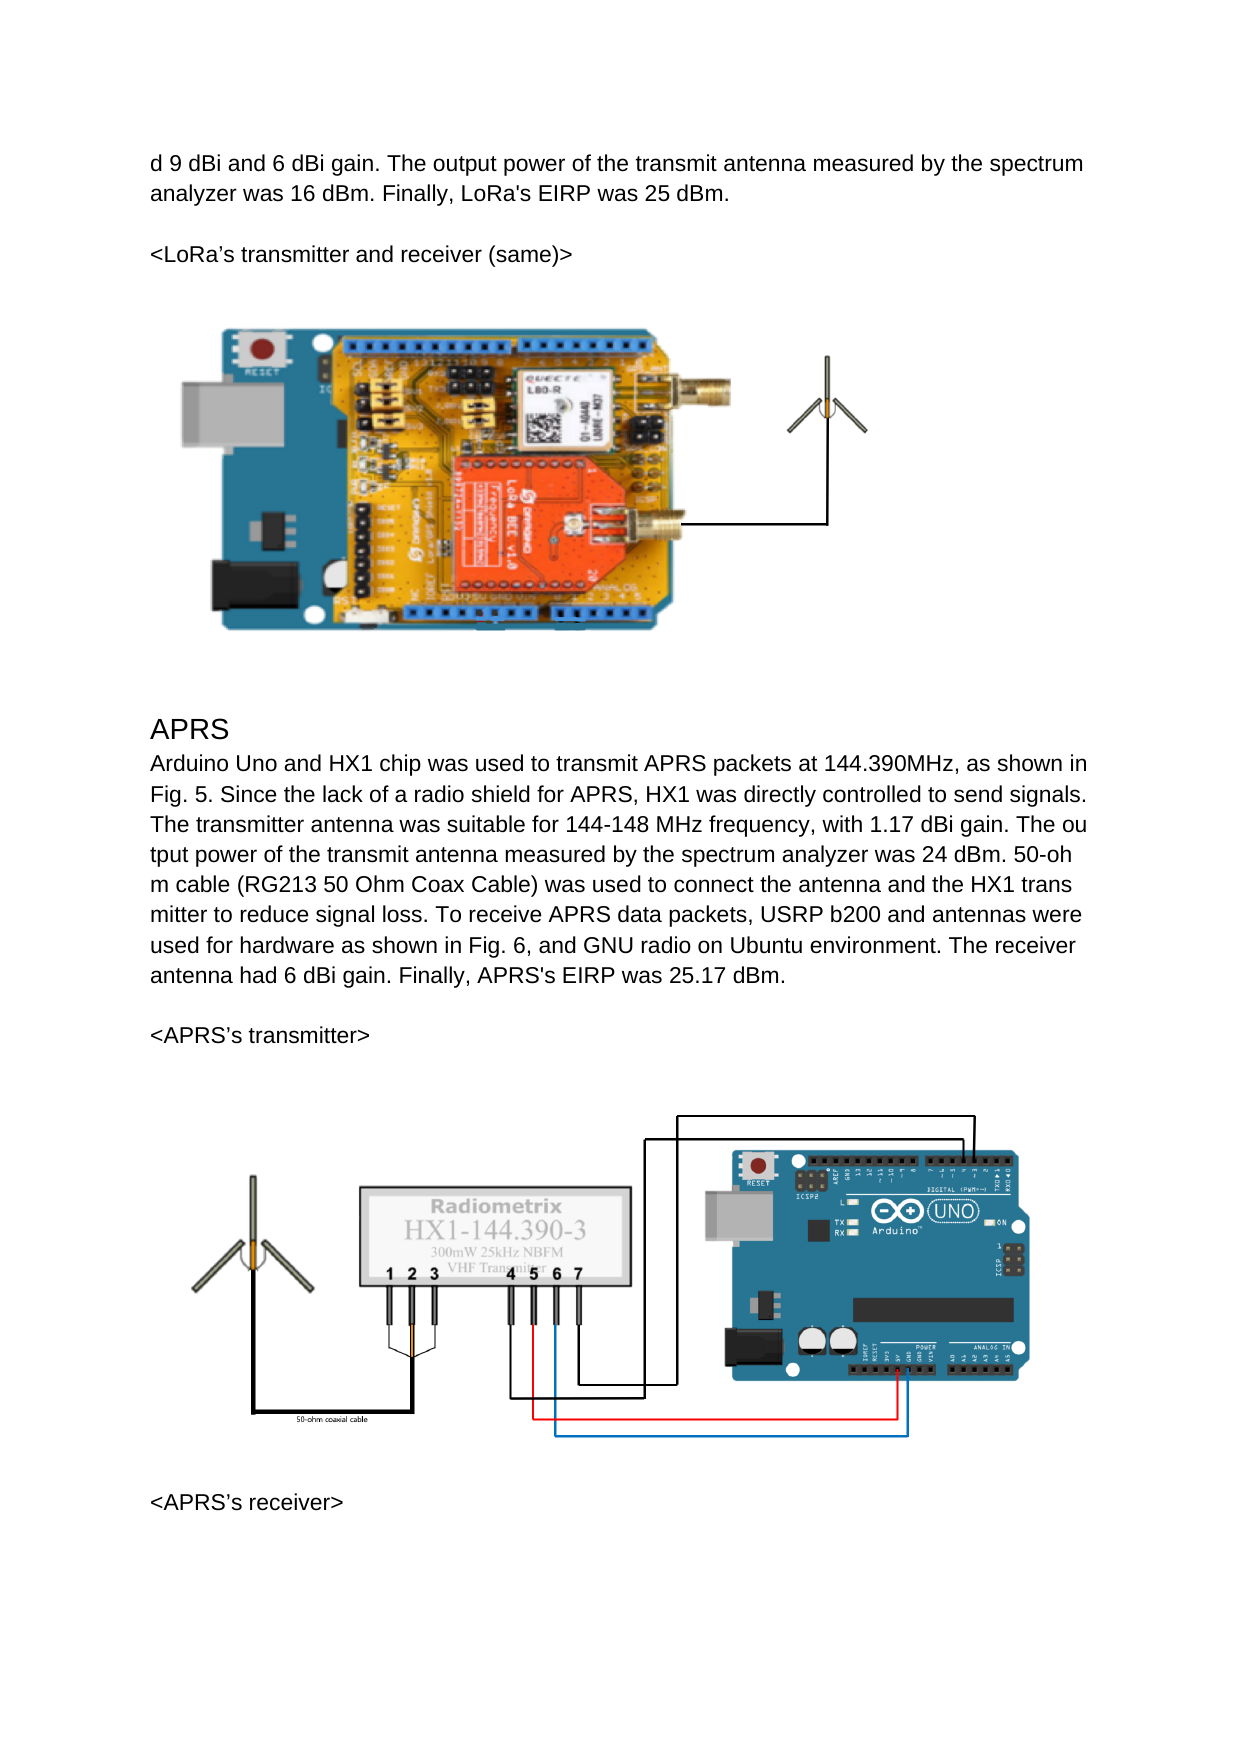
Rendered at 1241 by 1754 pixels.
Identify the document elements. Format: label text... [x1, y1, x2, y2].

text APRS [150, 712, 1090, 745]
picture [150, 1052, 1064, 1485]
picture [150, 270, 907, 678]
text <APRS’s transmitter> [150, 1022, 1090, 1049]
text <LoRa’s transmitter and receiver (same)> [150, 241, 1090, 267]
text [150, 150, 1090, 207]
text Arduino Uno and HX1 chip was used to transmit APRS packets at 144.390MHz, as shown in Fig. 5. Since the lack of a radio shield for APRS, HX1 was directly controlled to send signals. The transmitter antenna was suitable for 144-148 MHz frequency, with 1.17 dBi gain. The output power of the transmit antenna measured by the spectrum analyzer was 24 dBm. 50-ohm cable (RG213 50 Ohm Coax Cable) was used to connect the antenna and the HX1 transmitter to reduce signal loss. To receive APRS data packets, USRP b200 and antennas were used for hardware as shown in Fig. 6, and GNU radio on Ubuntu environment. The receiver antenna had 6 dBi gain. Finally, APRS's EIRP was 25.17 dBm. [150, 750, 1090, 988]
text <APRS’s receiver> [150, 1489, 1090, 1515]
